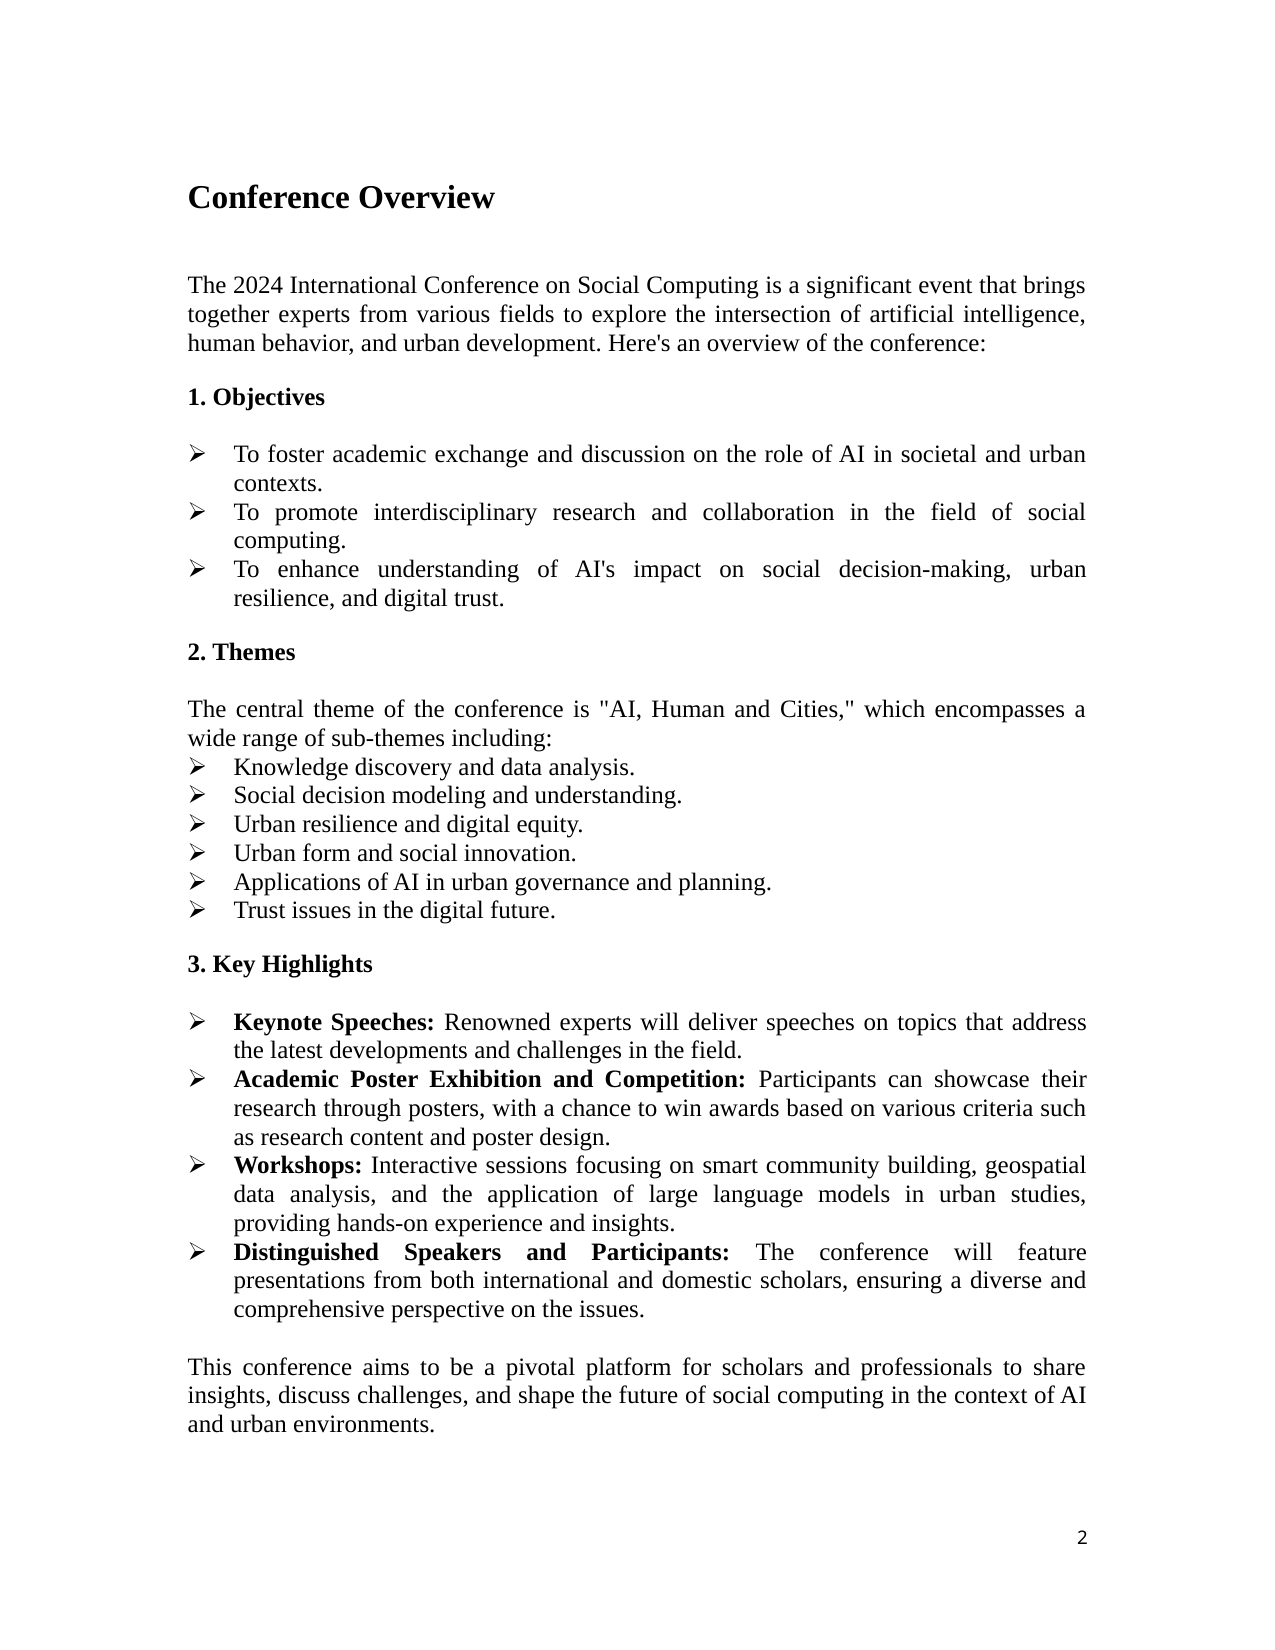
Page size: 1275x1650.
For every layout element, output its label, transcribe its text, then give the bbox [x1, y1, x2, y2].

list Distinguished Speakers and Participants: The conference will feature presentations from both international and domestic scholars, ensuring a diverse and comprehensive perspective on the issues. [187, 1237, 1087, 1323]
list Social decision modeling and understanding. [187, 780, 1087, 809]
text 3. Key Highlights [187, 949, 1087, 978]
list Trust issues in the digital future. [187, 895, 1087, 924]
list Academic Poster Exhibition and Competition: Participants can showcase their research through posters, with a chance to win awards based on various criteria such as research content and poster design. [187, 1064, 1087, 1150]
list Urban form and social innovation. [187, 838, 1087, 867]
list Keynote Speeches: Renowned experts will deliver speeches on topics that address the latest developments and challenges in the field. [187, 1007, 1087, 1064]
list Applications of AI in urban governance and planning. [187, 867, 1087, 895]
text The 2024 International Conference on Social Computing is a significant event that brings together experts from various fields to explore the intersection of artificial intelligence, human behavior, and urban development. Here's an overview of the conference: [187, 270, 1087, 357]
list Urban resilience and digital equity. [187, 809, 1087, 838]
list Knowledge discovery and data analysis. [187, 752, 1087, 780]
text 1. Objectives [187, 382, 1087, 410]
text The central theme of the conference is "AI, Human and Cities," which encompasses a wide range of sub-themes including: [187, 694, 1087, 752]
text 2. Themes [187, 637, 1087, 665]
text This conference aims to be a pivotal platform for scholars and professionals to share insights, discuss challenges, and shape the future of social computing in the context of AI and urban environments. [187, 1352, 1087, 1438]
list To promote interdisciplinary research and collaboration in the field of social computing. [187, 497, 1087, 554]
list To enhance understanding of AI's impact on social decision-making, urban resilience, and digital trust. [187, 554, 1087, 612]
list To foster academic exchange and discussion on the role of AI in societal and urban contexts. [187, 439, 1087, 497]
subtitle Conference Overview [187, 177, 1087, 215]
list Workshops: Interactive sessions focusing on smart community building, geospatial data analysis, and the application of large language models in urban studies, providing hands-on experience and insights. [187, 1150, 1087, 1237]
